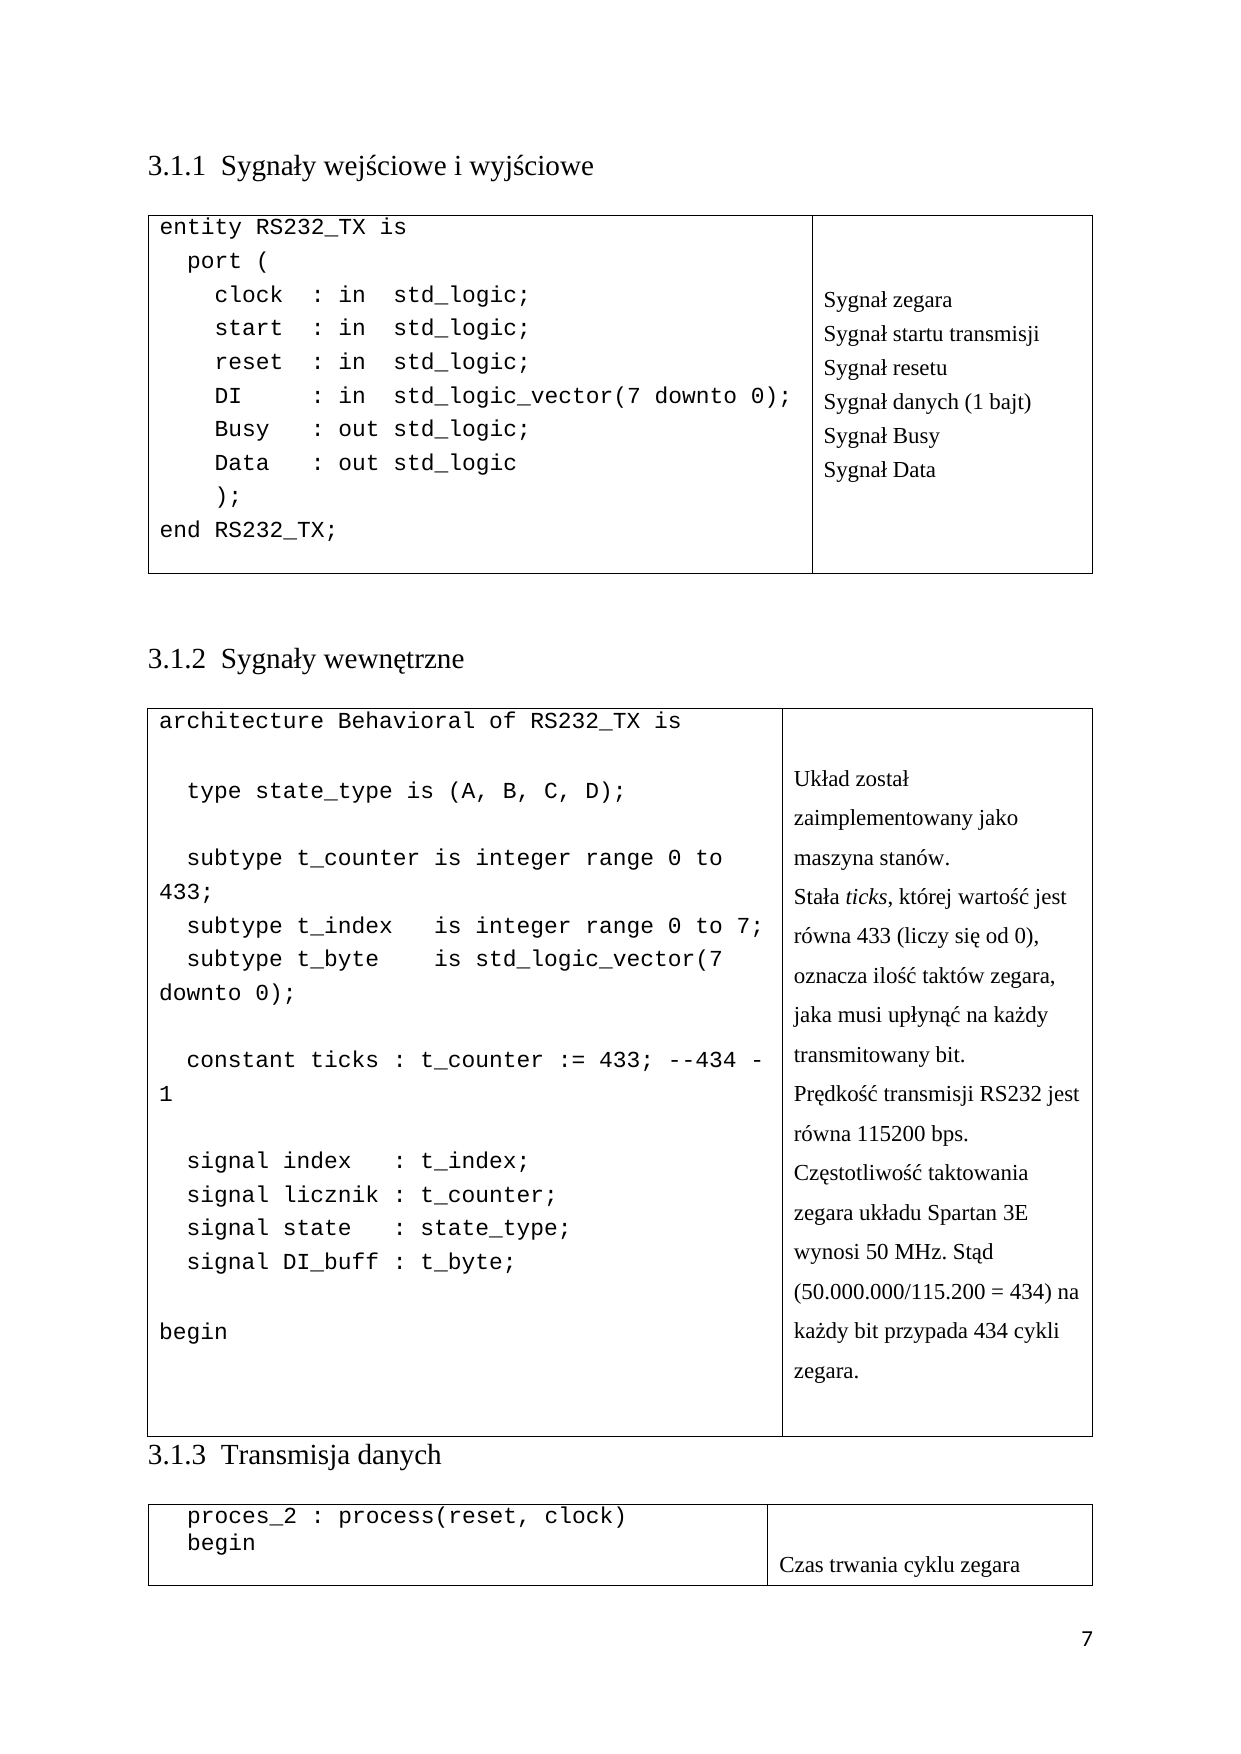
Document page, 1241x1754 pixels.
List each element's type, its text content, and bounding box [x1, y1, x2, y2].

table_header Układ został zaimplementowany jako maszyna stanów. Stała ticks, której wartość jest równa 433 (liczy się od 0), oznacza ilość taktów zegara, jaka musi upłynąć na każdy transmitowany bit. Prędkość transmisji RS232 jest równa 115200 bps. Częstotliwość taktowania zegara układu Spartan 3E wynosi 50 MHz. Stąd (50.000.000/115.200 = 434) na każdy bit przypada 434 cykli zegara. [783, 709, 1092, 1436]
table_header Sygnał zegara Sygnał startu transmisji Sygnał resetu Sygnał danych (1 bajt) Sygnał Busy Sygnał Data [813, 216, 1092, 573]
text 3.1.2 Sygnały wewnętrzne [148, 641, 1093, 675]
text 3.1.3 Transmisja danych [148, 1437, 1093, 1470]
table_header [149, 1505, 767, 1585]
table_header entity RS232_TX is port ( clock : in std_logic; start : in std_logic; reset : in std_logic; DI : in std_logic_vector(7 downto 0); Busy : out std_logic; Data : out std_logic ); end RS232_TX; [149, 216, 812, 573]
table_header architecture Behavioral of RS232_TX is type state_type is (A, B, C, D); subtype t_counter is integer range 0 to 433; subtype t_index is integer range 0 to 7; subtype t_byte is std_logic_vector(7 downto 0); constant ticks : t_counter := 433; --434 - 1 signal index : t_index; signal licznik : t_counter; signal state : state_type; signal DI_buff : t_byte; begin [148, 709, 782, 1436]
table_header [768, 1505, 1092, 1585]
text 3.1.1 Sygnały wejściowe i wyjściowe [148, 148, 1093, 181]
